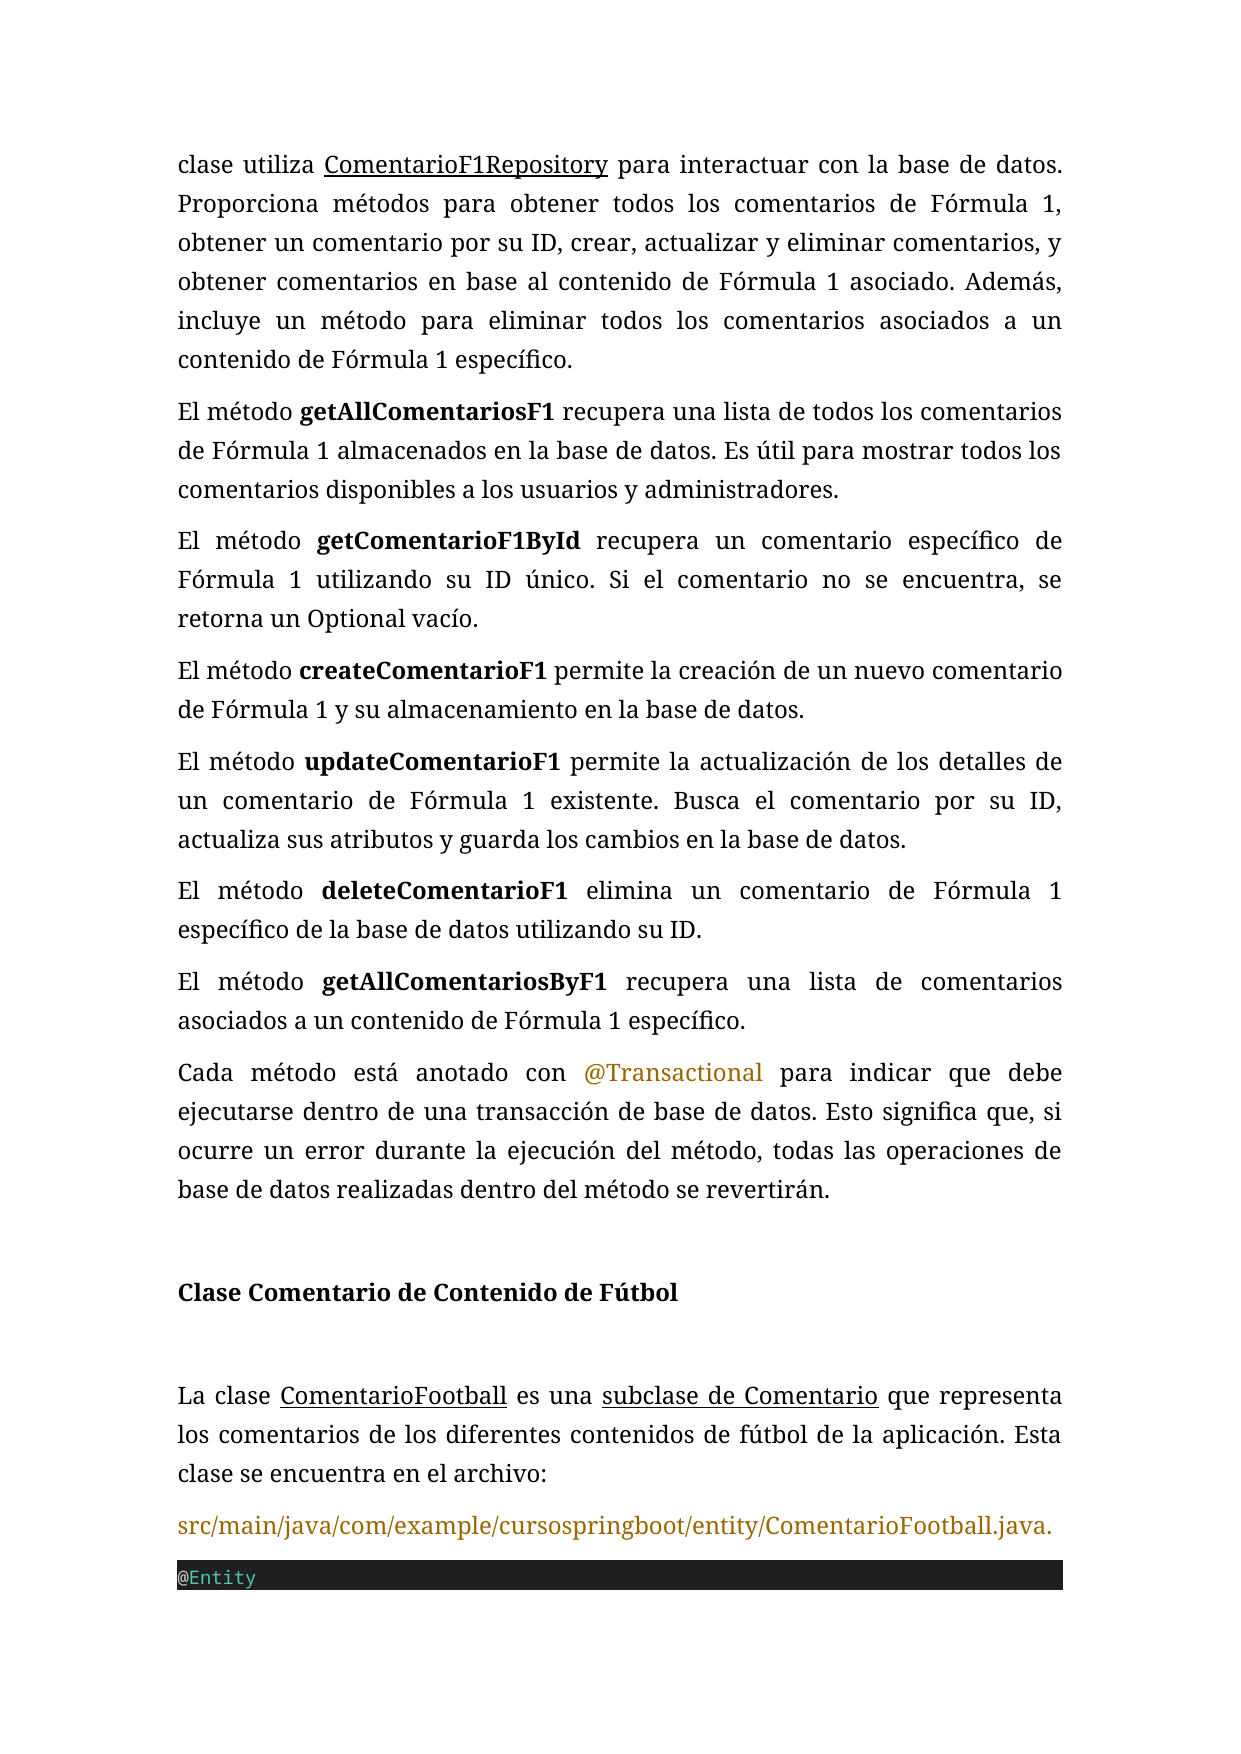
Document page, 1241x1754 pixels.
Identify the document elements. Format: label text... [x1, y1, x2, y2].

text clase utiliza ComentarioF1Repository para interactuar con la base de datos. Proporciona métodos para obtener todos los comentarios de Fórmula 1, obtener un comentario por su ID, crear, actualizar y eliminar comentarios, y obtener comentarios en base al contenido de Fórmula 1 asociado. Además, incluye un método para eliminar todos los comentarios asociados a un contenido de Fórmula 1 específico. [177, 148, 1063, 376]
text src/main/java/com/example/cursospringboot/entity/ComentarioFootball.java. [177, 1508, 1063, 1541]
text El método getAllComentariosByF1 recupera una lista de comentarios asociados a un contenido de Fórmula 1 específico. [177, 965, 1063, 1036]
text La clase ComentarioFootball es una subclase de Comentario que representa los comentarios de los diferentes contenidos de fútbol de la aplicación. Esta clase se encuentra en el archivo: [177, 1379, 1063, 1489]
text El método updateComentarioF1 permite la actualización de los detalles de un comentario de Fórmula 1 existente. Busca el comentario por su ID, actualiza sus atributos y guarda los cambios en la base de datos. [177, 744, 1063, 855]
text Cada método está anotado con @Transactional para indicar que debe ejecutarse dentro de una transacción de base de datos. Esto significa que, si ocurre un error durante la ejecución del método, todas las operaciones de base de datos realizadas dentro del método se revertirán. [177, 1055, 1063, 1205]
text El método deleteComentarioF1 elimina un comentario de Fórmula 1 específico de la base de datos utilizando su ID. [177, 874, 1063, 946]
text El método getComentarioF1ById recupera un comentario específico de Fórmula 1 utilizando su ID único. Si el comentario no se encuentra, se retorna un Optional vacío. [177, 524, 1063, 635]
text Clase Comentario de Contenido de Fútbol [177, 1276, 1063, 1308]
text @Entity [177, 1560, 1063, 1590]
text El método getAllComentariosF1 recupera una lista de todos los comentarios de Fórmula 1 almacenados en la base de datos. Es útil para mostrar todos los comentarios disponibles a los usuarios y administradores. [177, 394, 1063, 505]
text El método createComentarioF1 permite la creación de un nuevo comentario de Fórmula 1 y su almacenamiento en la base de datos. [177, 654, 1063, 726]
